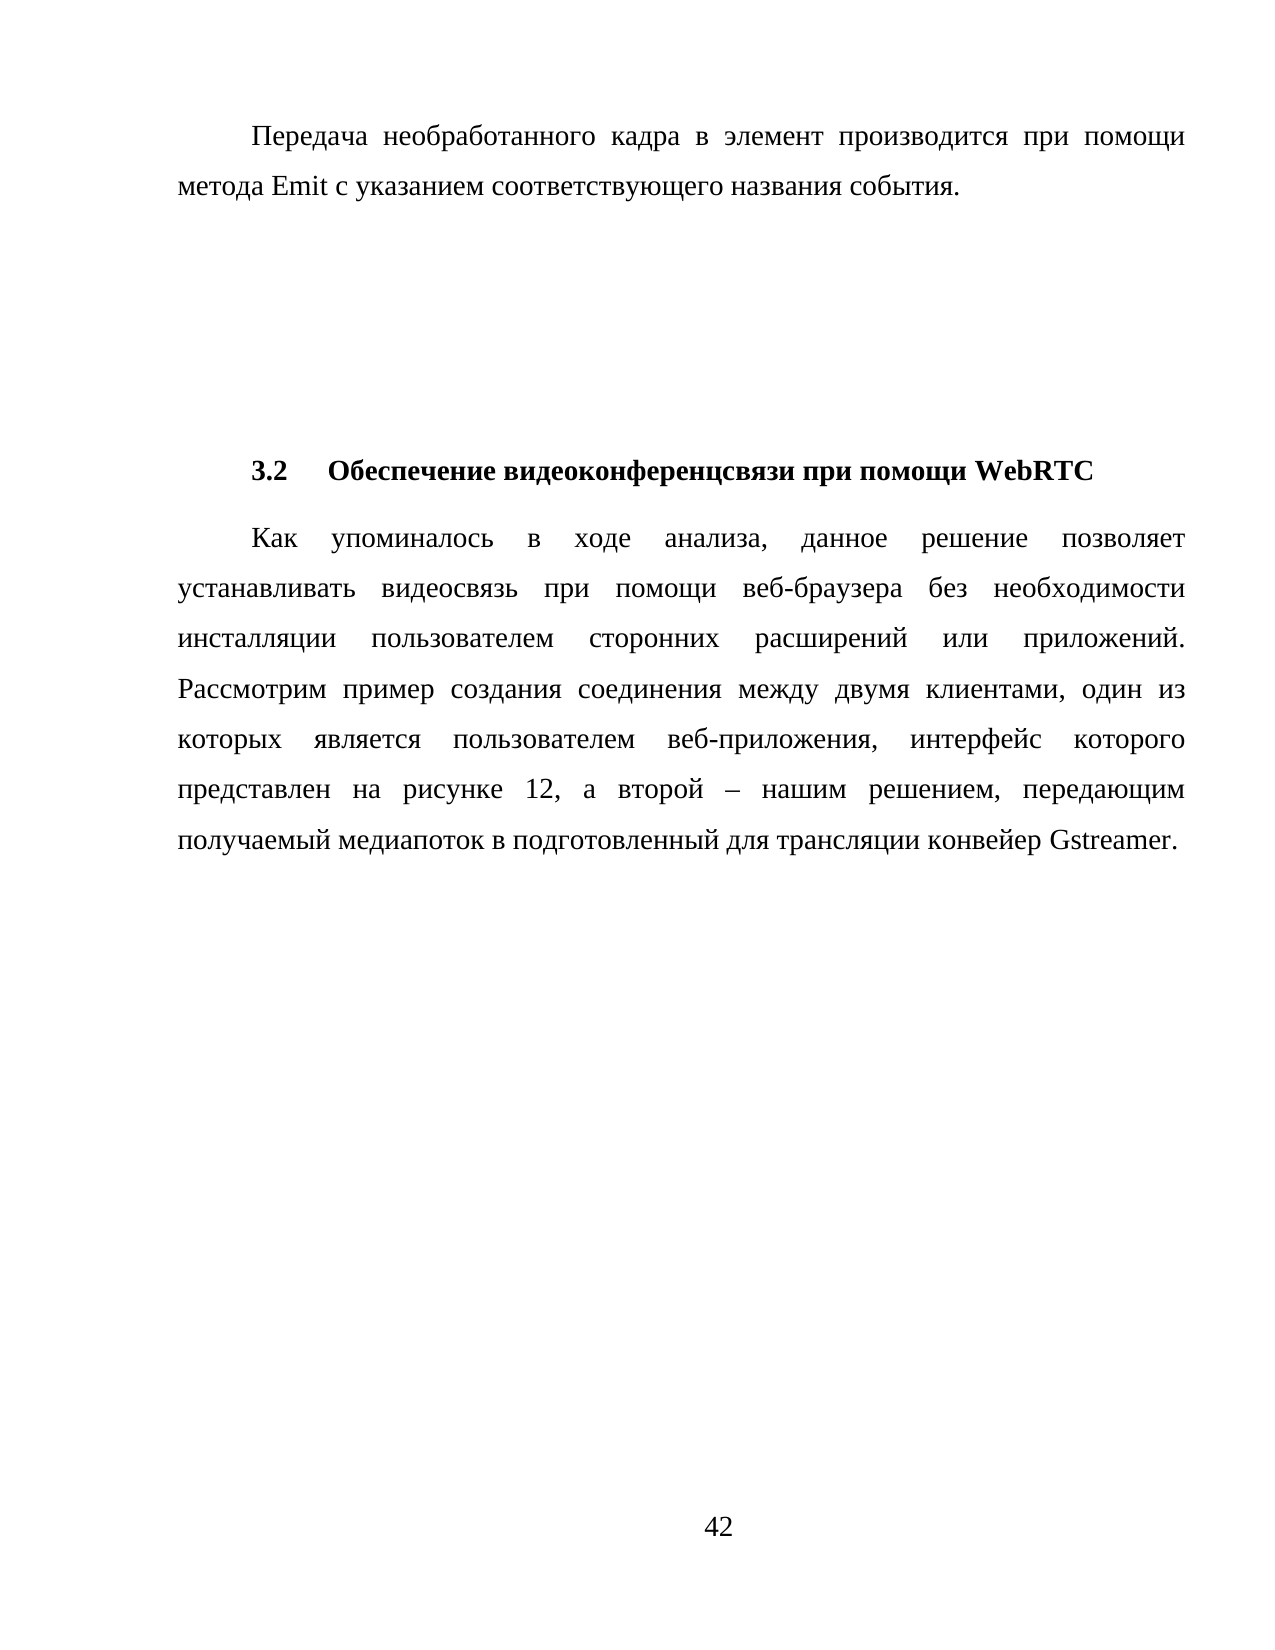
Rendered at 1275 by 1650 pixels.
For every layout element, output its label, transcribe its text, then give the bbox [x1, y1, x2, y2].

text Передача необработанного кадра в элемент производится при помощи метода Emit с указанием соответствующего названия события. [177, 118, 1186, 202]
text 3.2 Обеспечение видеоконференцсвязи при помощи WebRTC [177, 453, 1186, 487]
text Как упоминалось в ходе анализа, данное решение позволяет устанавливать видеосвязь при помощи веб-браузера без необходимости инсталляции пользователем сторонних расширений или приложений. Рассмотрим пример создания соединения между двумя клиентами, один из которых является пользователем веб-приложения, интерфейс которого представлен на рисунке 12, а второй – нашим решением, передающим получаемый медиапоток в подготовленный для трансляции конвейер Gstreamer. [177, 520, 1186, 855]
